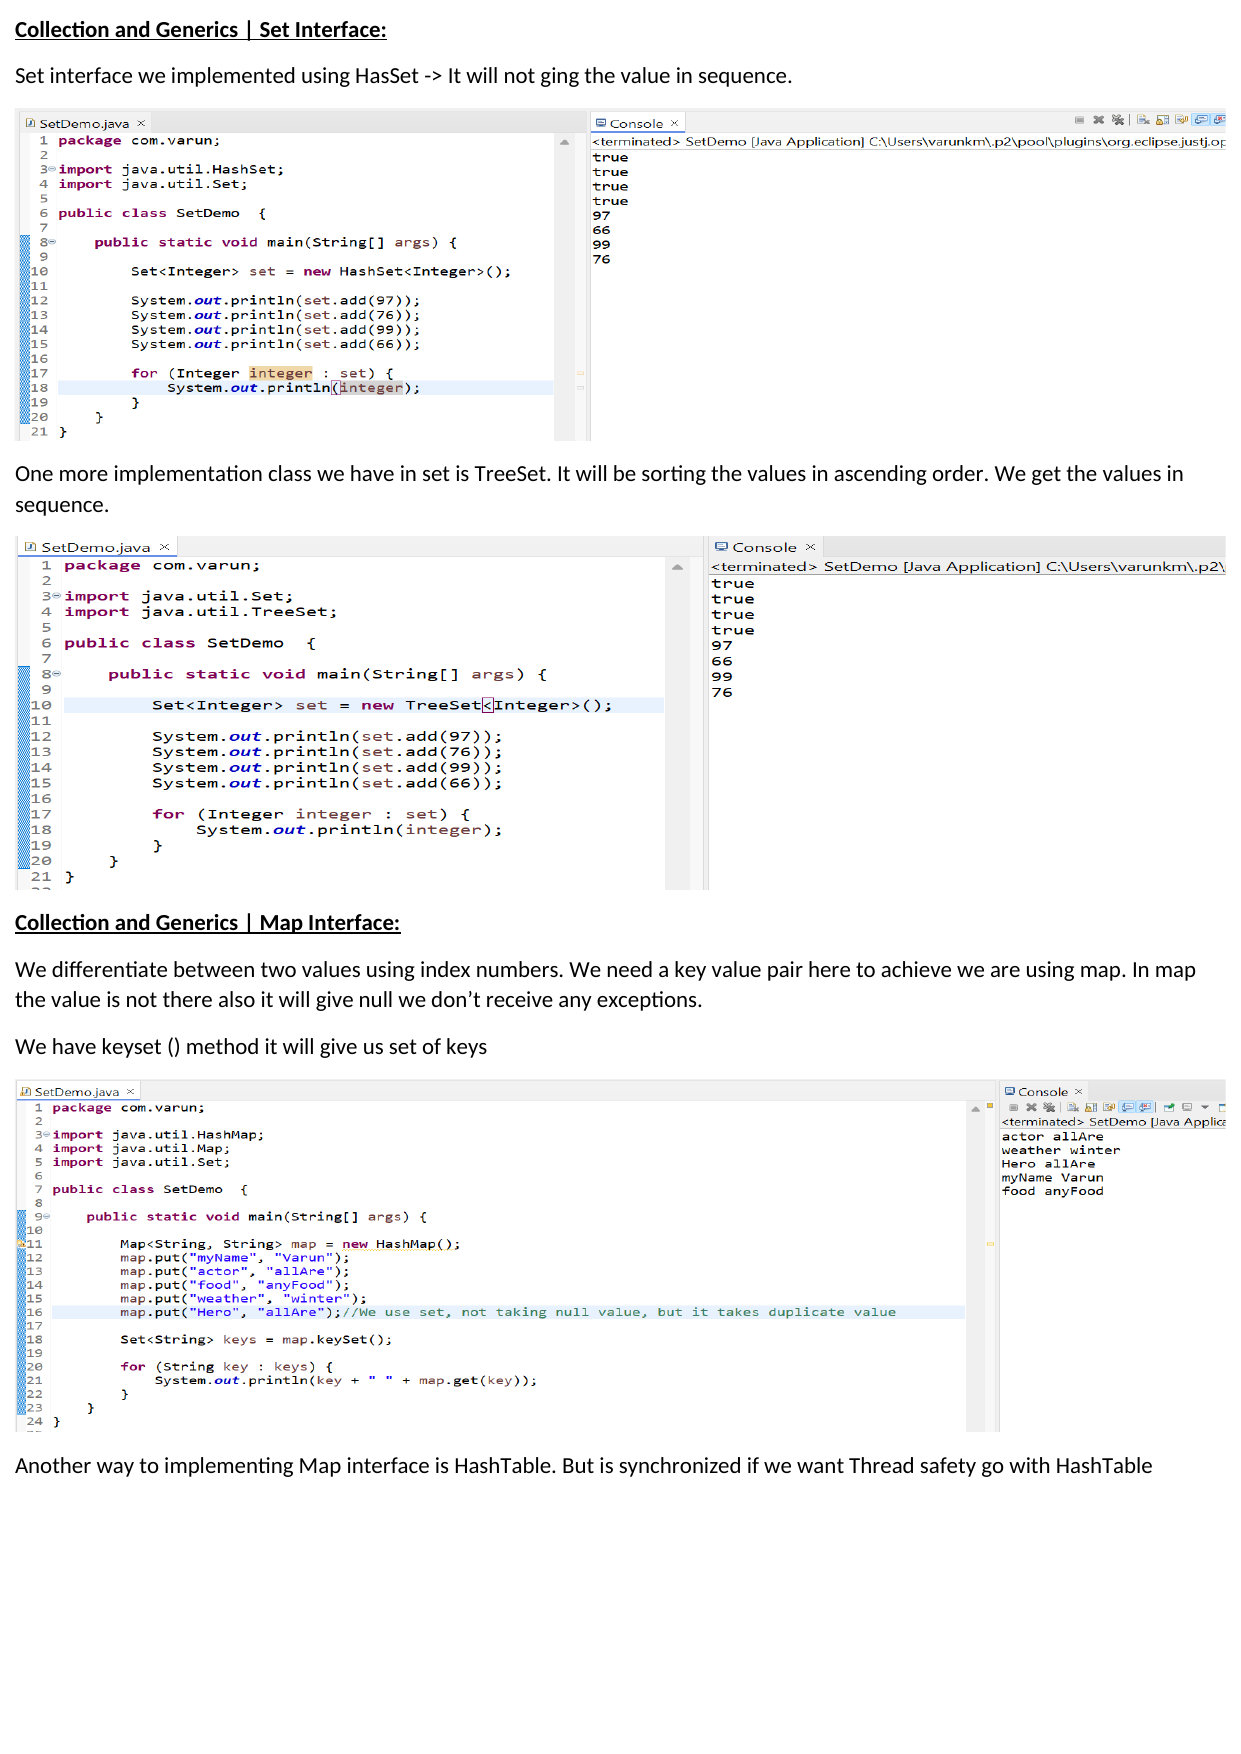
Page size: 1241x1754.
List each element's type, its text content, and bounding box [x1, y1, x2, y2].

picture [14, 536, 1226, 890]
picture [14, 1079, 1226, 1432]
text Another way to implementing Map interface is HashTable. But is synchronized if we want Thread safety go with HashTable [15, 1451, 1226, 1479]
text One more implementation class we have in set is TreeSet. It will be sorting the values in ascending order. We get the values in sequence. [15, 459, 1226, 518]
text Set interface we implemented using HasSet -> It will not ging the value in sequence. [15, 62, 1226, 90]
text Collection and Generics | Map Interface: [15, 908, 1226, 936]
text We differentiate between two values using index numbers. We need a key value pair here to achieve we are using map. In map the value is not there also it will give null we don’t receive any exceptions. [15, 955, 1226, 1013]
text We have keyset () method it will give us set of keys [15, 1032, 1226, 1060]
picture [14, 108, 1226, 441]
text Collection and Generics | Set Interface: [15, 15, 1226, 43]
